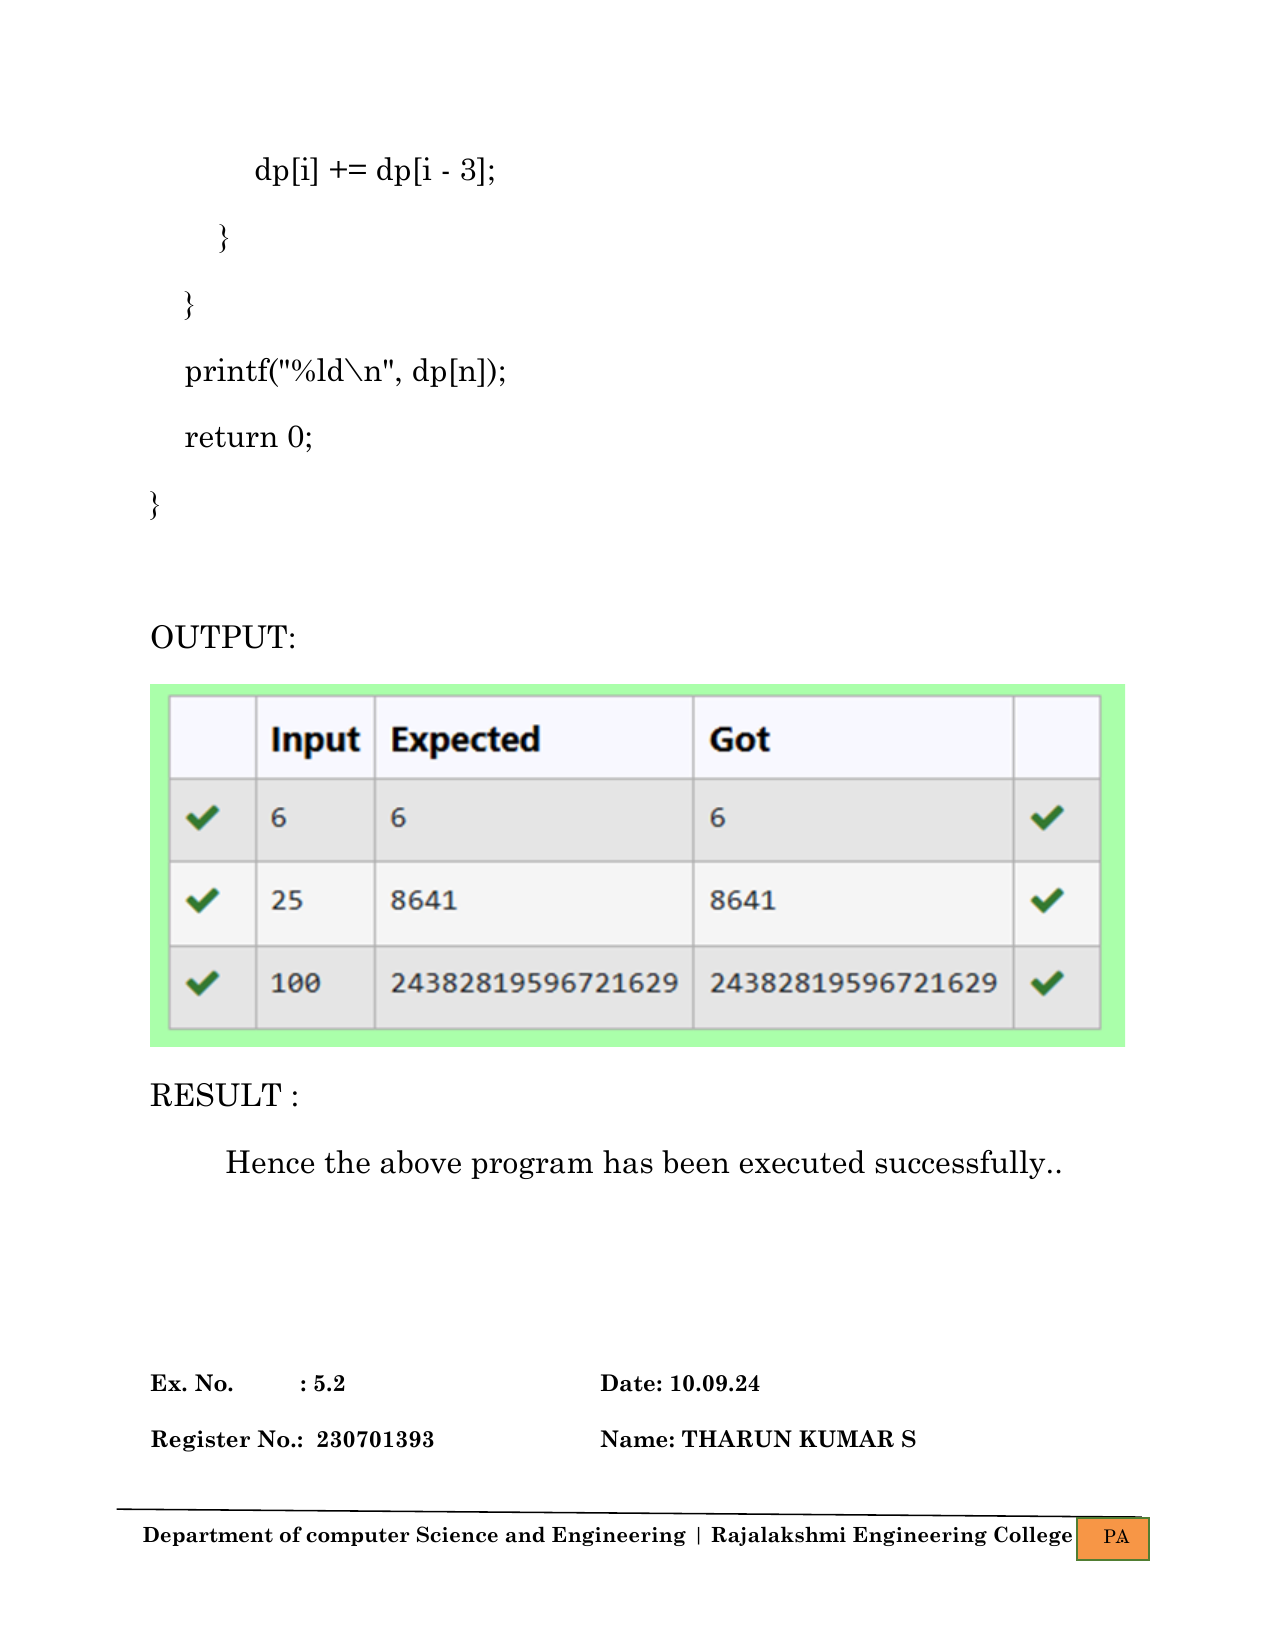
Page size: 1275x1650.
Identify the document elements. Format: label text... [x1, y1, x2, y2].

text Hence the above program has been executed successfully.. [150, 1143, 1125, 1180]
text RESULT : [150, 1076, 1125, 1113]
text return 0; [150, 417, 1125, 455]
text } [150, 283, 1125, 321]
text } [150, 217, 1125, 254]
text } [150, 484, 1125, 521]
picture [150, 684, 1125, 1047]
text printf("%ld\n", dp[n]); [150, 350, 1125, 388]
text Register No.: 230701393 Name: THARUN KUMAR S [150, 1425, 1125, 1453]
text Ex. No. : 5.2 Date: 10.09.24 [150, 1368, 1125, 1396]
text dp[i] += dp[i - 3]; [150, 150, 1125, 188]
text OUTPUT: [150, 617, 1125, 655]
